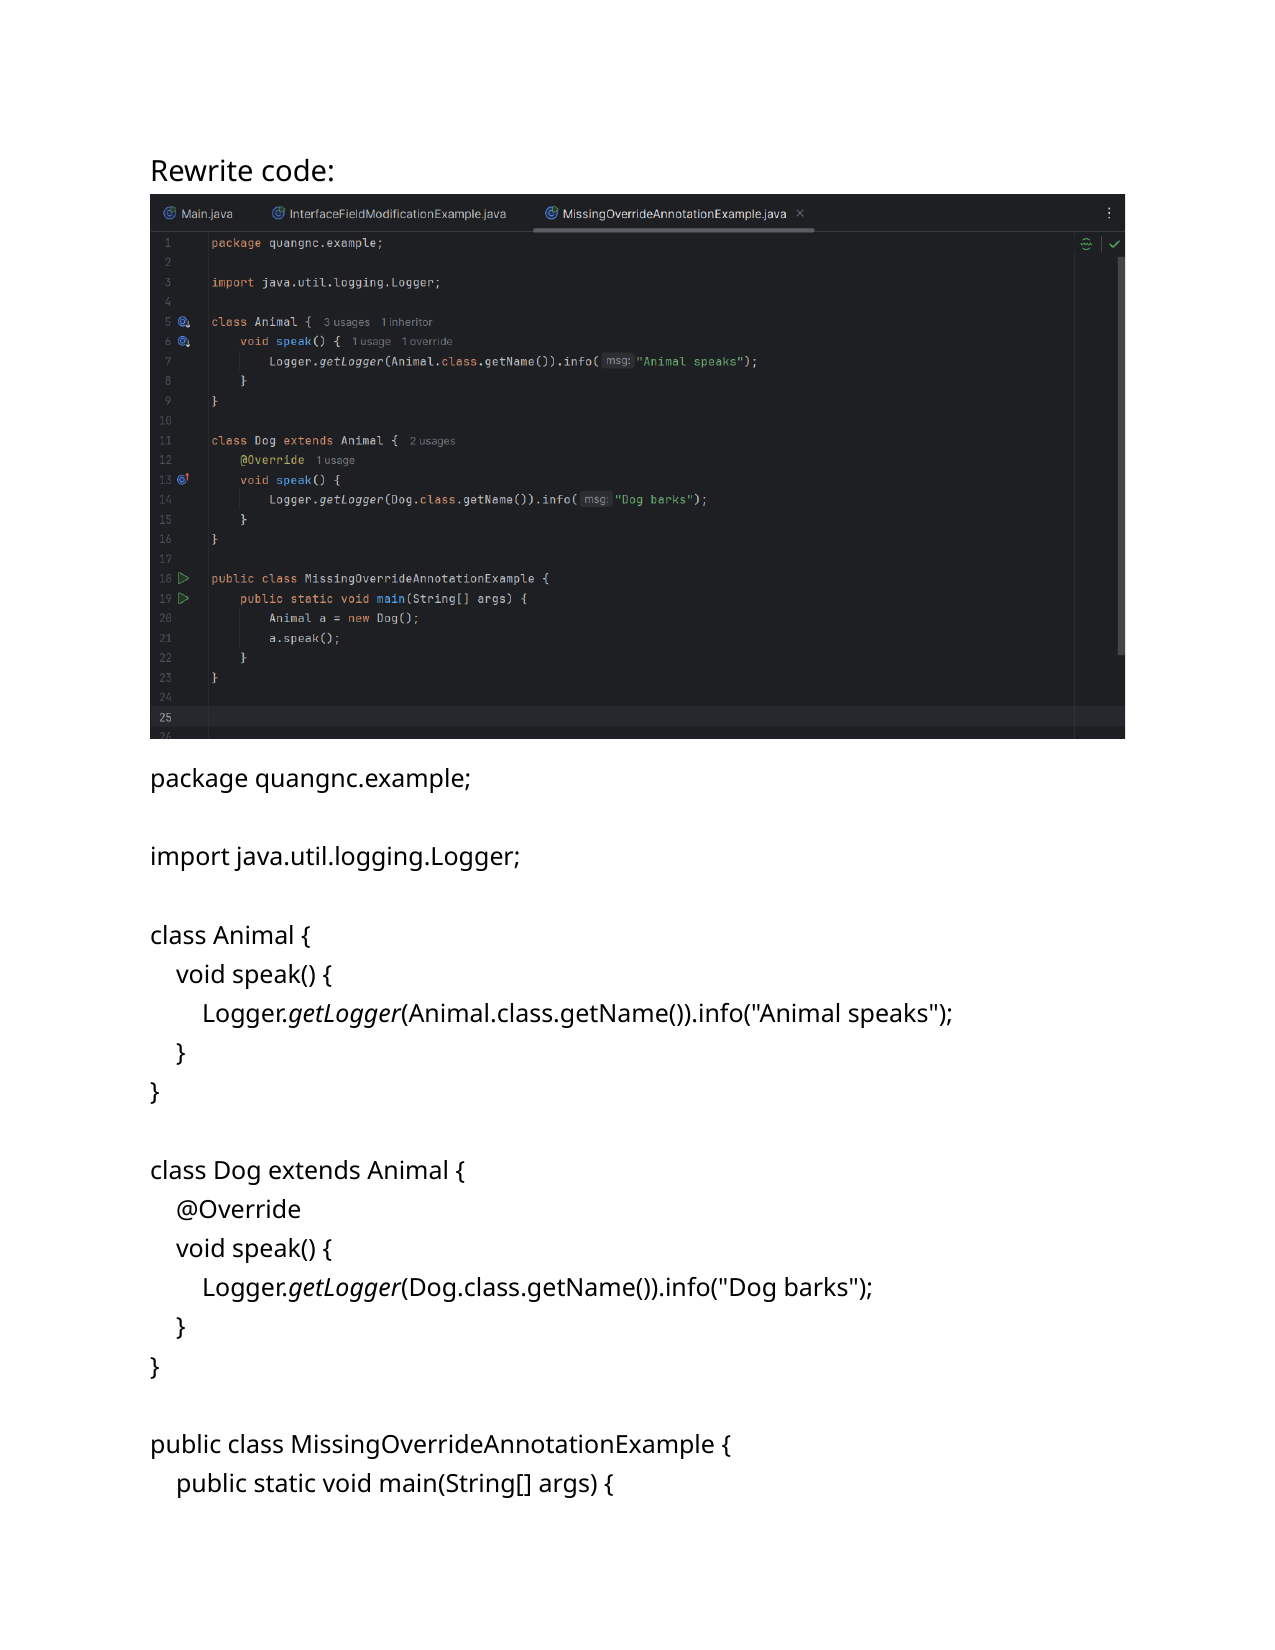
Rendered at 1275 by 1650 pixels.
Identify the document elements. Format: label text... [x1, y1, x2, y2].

text Rewrite code: [150, 150, 1125, 194]
picture [150, 194, 1125, 739]
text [150, 761, 1125, 1500]
